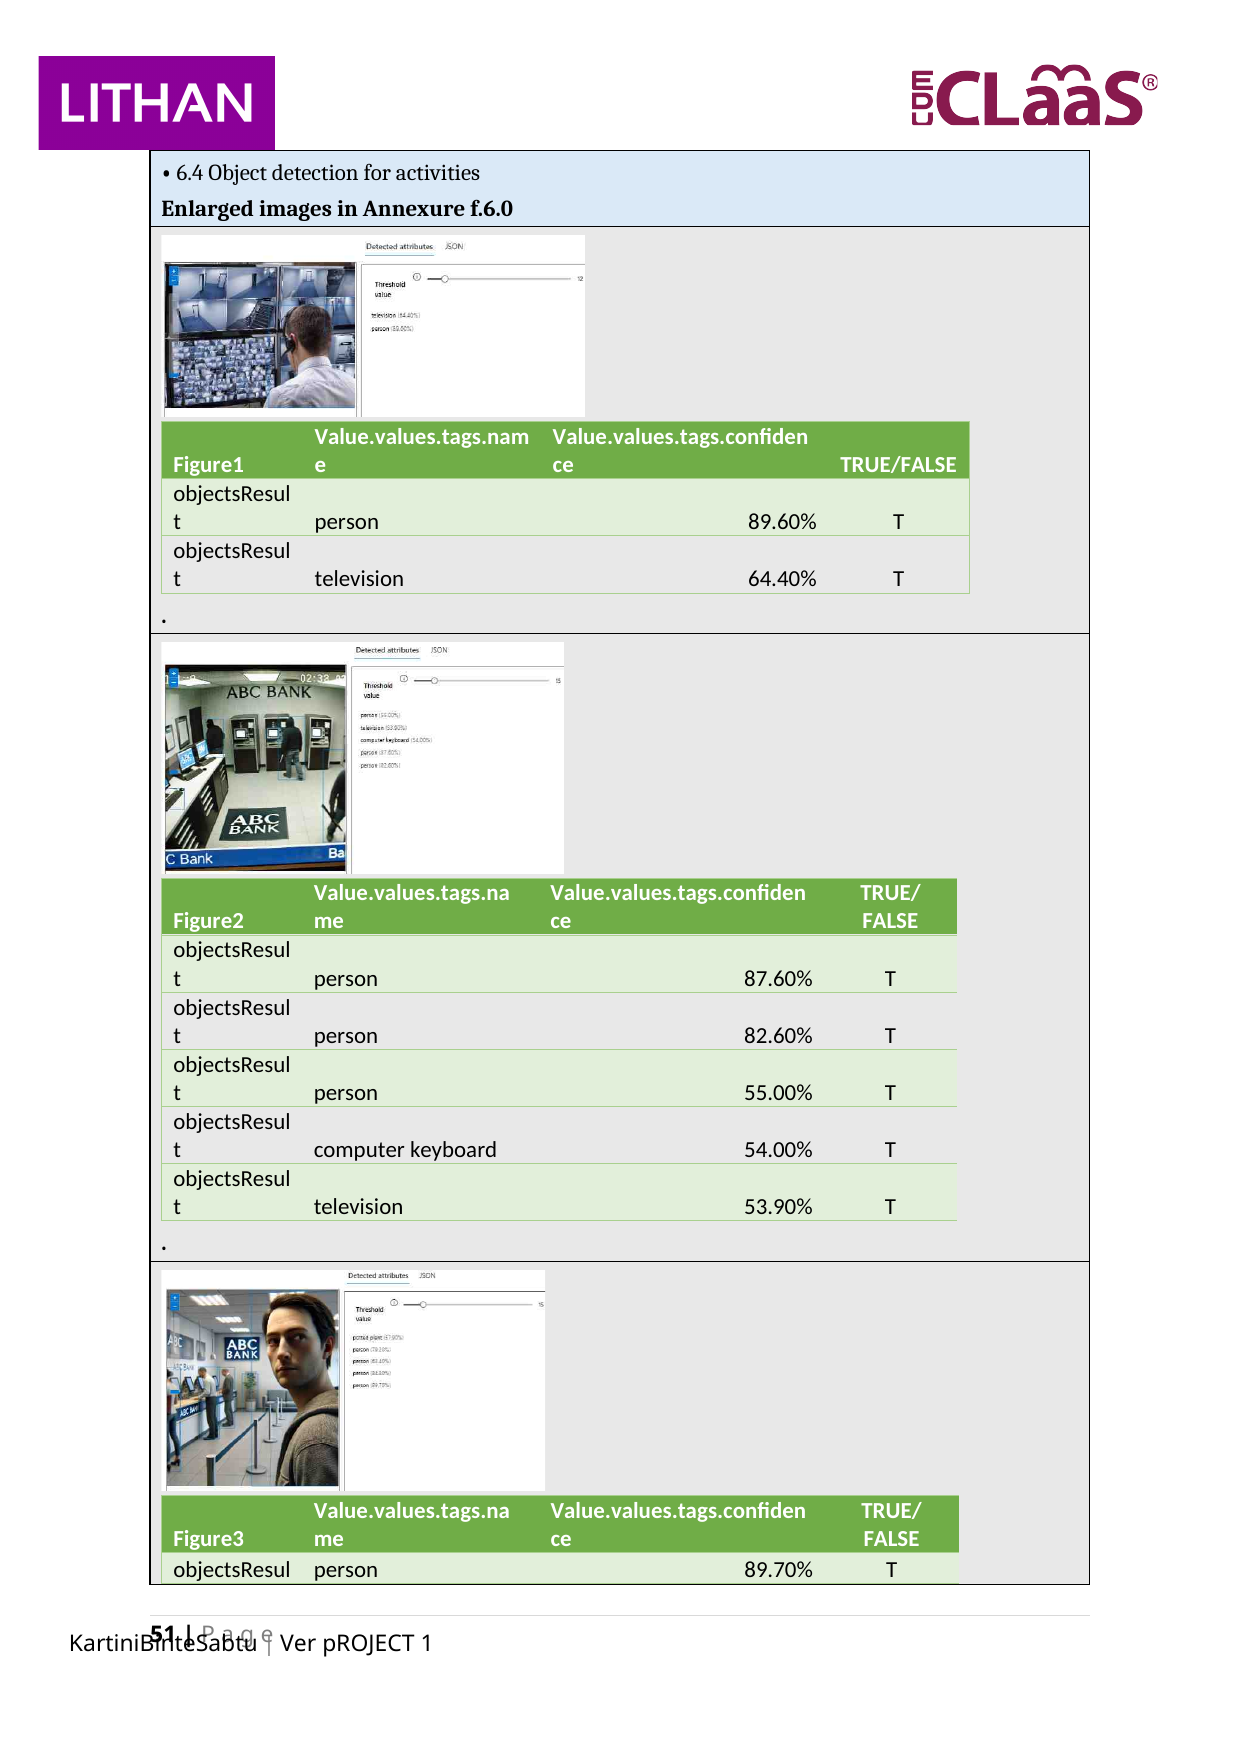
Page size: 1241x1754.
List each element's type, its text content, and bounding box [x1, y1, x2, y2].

picture [161, 642, 564, 874]
table_header • 6.4 Object detection for activities Enlarged images in Annexure f.6.0 [151, 151, 1089, 226]
picture [911, 64, 1158, 126]
table_cell . [151, 1262, 1089, 1584]
table_cell . [151, 227, 1089, 633]
picture [161, 1270, 546, 1491]
picture [161, 235, 585, 417]
table_cell . [151, 634, 1089, 1261]
picture [38, 56, 275, 150]
